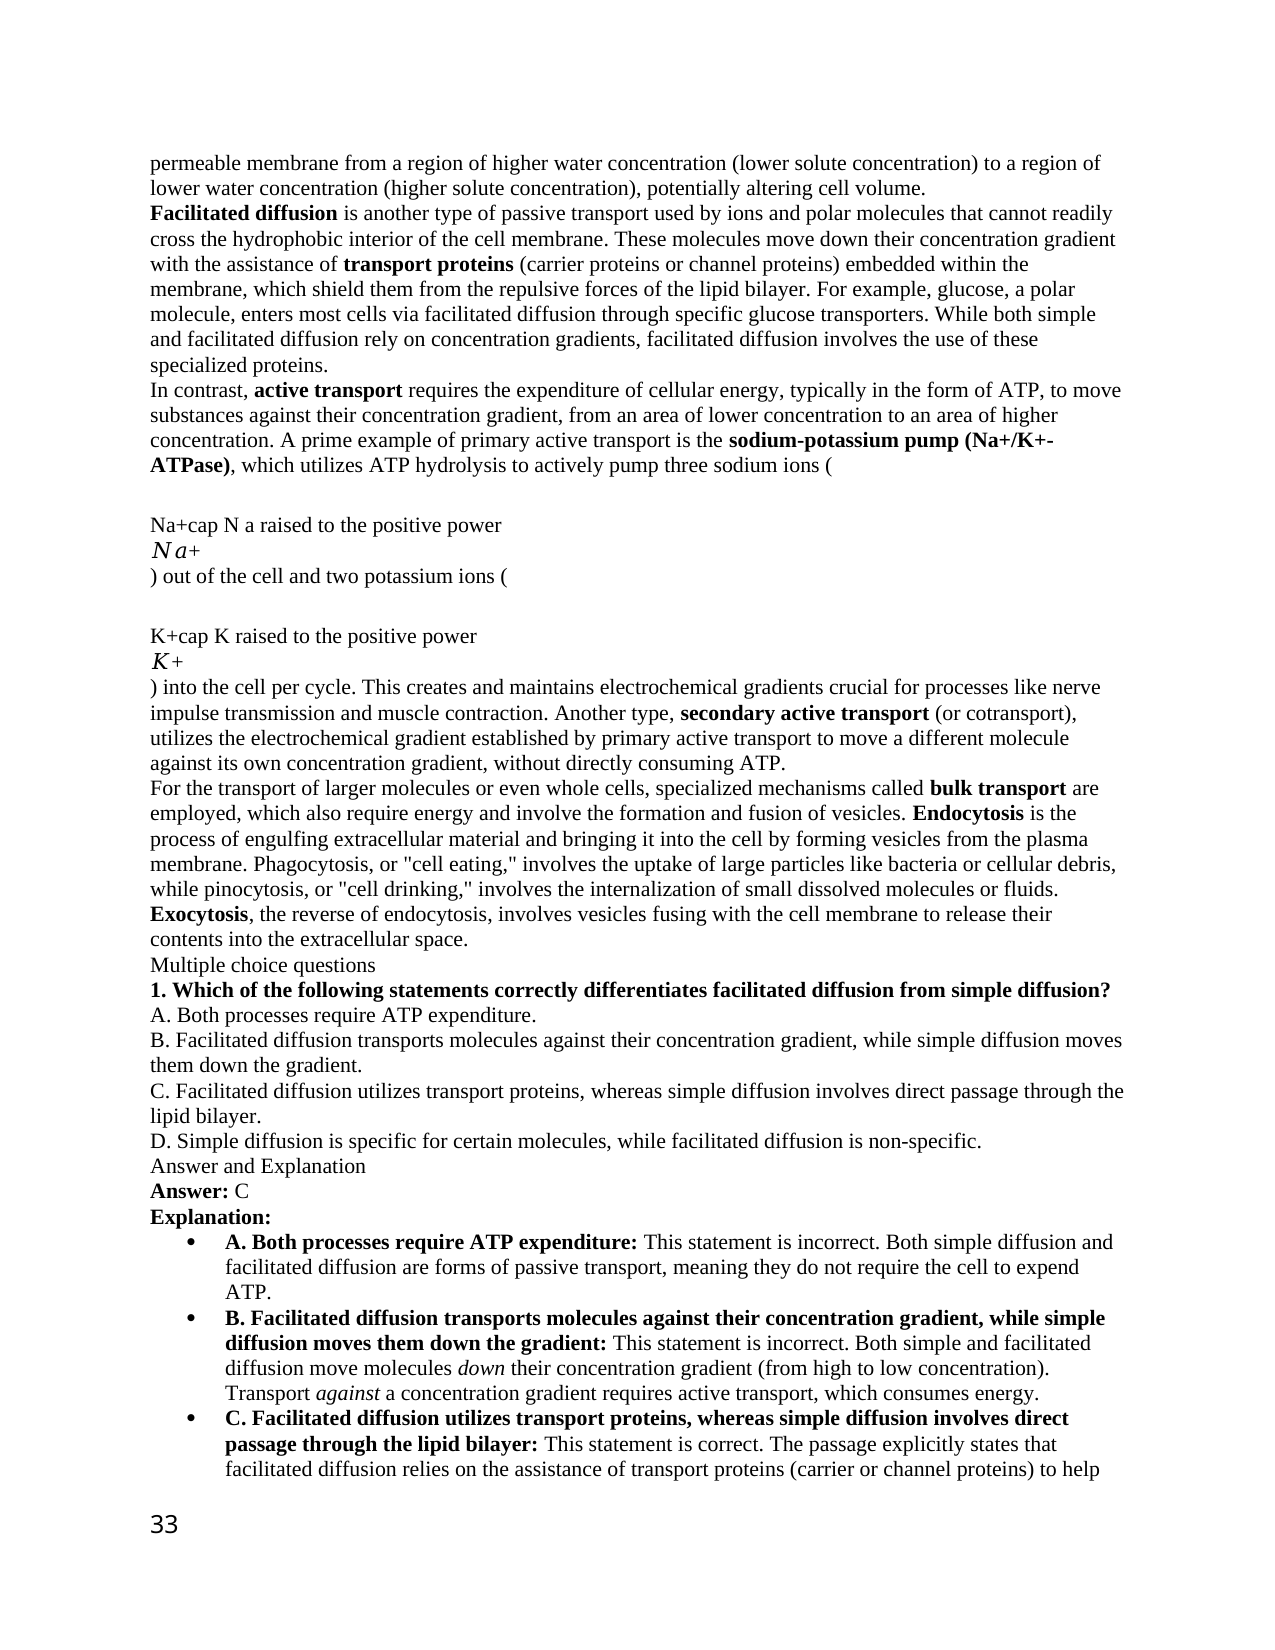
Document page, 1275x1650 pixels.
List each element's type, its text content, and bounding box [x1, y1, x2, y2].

text Answer and Explanation [150, 1153, 1125, 1178]
text Explanation: [150, 1204, 1125, 1229]
text 1. Which of the following statements correctly differentiates facilitated diffusion from simple diffusion? [150, 977, 1125, 1002]
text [150, 150, 1125, 200]
text For the transport of larger molecules or even whole cells, specialized mechanisms called bulk transport are employed, which also require energy and involve the formation and fusion of vesicles. Endocytosis is the process of engulfing extracellular material and bringing it into the cell by forming vesicles from the plasma membrane. Phagocytosis, or "cell eating," involves the uptake of large particles like bacteria or cellular debris, while pinocytosis, or "cell drinking," involves the internalization of small dissolved molecules or fluids. Exocytosis, the reverse of endocytosis, involves vesicles fusing with the cell membrane to release their contents into the extracellular space. [150, 775, 1125, 952]
text 𝑁𝑎+ [150, 537, 1125, 563]
list B. Facilitated diffusion transports molecules against their concentration gradient, while simple diffusion moves them down the gradient: This statement is incorrect. Both simple and facilitated diffusion move molecules down their concentration gradient (from high to low concentration). Transport against a concentration gradient requires active transport, which consumes energy. [187, 1304, 1125, 1405]
text Answer: C [150, 1178, 1125, 1204]
text Multiple choice questions [150, 952, 1125, 977]
text A. Both processes require ATP expenditure. B. Facilitated diffusion transports molecules against their concentration gradient, while simple diffusion moves them down the gradient. C. Facilitated diffusion utilizes transport proteins, whereas simple diffusion involves direct passage through the lipid bilayer. D. Simple diffusion is specific for certain molecules, while facilitated diffusion is non-specific. [150, 1002, 1125, 1153]
list A. Both processes require ATP expenditure: This statement is incorrect. Both simple diffusion and facilitated diffusion are forms of passive transport, meaning they do not require the cell to expend ATP. [187, 1229, 1125, 1304]
text K+cap K raised to the positive power [150, 623, 1125, 648]
text Facilitated diffusion is another type of passive transport used by ions and polar molecules that cannot readily cross the hydrophobic interior of the cell membrane. These molecules move down their concentration gradient with the assistance of transport proteins (carrier proteins or channel proteins) embedded within the membrane, which shield them from the repulsive forces of the lipid bilayer. For example, glucose, a polar molecule, enters most cells via facilitated diffusion through specific glucose transporters. While both simple and facilitated diffusion rely on concentration gradients, facilitated diffusion involves the use of these specialized proteins. [150, 200, 1125, 377]
text ) into the cell per cycle. This creates and maintains electrochemical gradients crucial for processes like nerve impulse transmission and muscle contraction. Another type, secondary active transport (or cotransport), utilizes the electrochemical gradient established by primary active transport to move a different molecule against its own concentration gradient, without directly consuming ATP. [150, 674, 1125, 775]
text Na+cap N a raised to the positive power [150, 512, 1125, 537]
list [187, 1405, 1125, 1481]
text In contrast, active transport requires the expenditure of cellular energy, typically in the form of ATP, to move substances against their concentration gradient, from an area of lower concentration to an area of higher concentration. A prime example of primary active transport is the sodium-potassium pump (Na+/K+-ATPase), which utilizes ATP hydrolysis to actively pump three sodium ions ( [150, 377, 1125, 478]
text 𝐾+ [150, 648, 1125, 674]
text ) out of the cell and two potassium ions ( [150, 563, 1125, 589]
